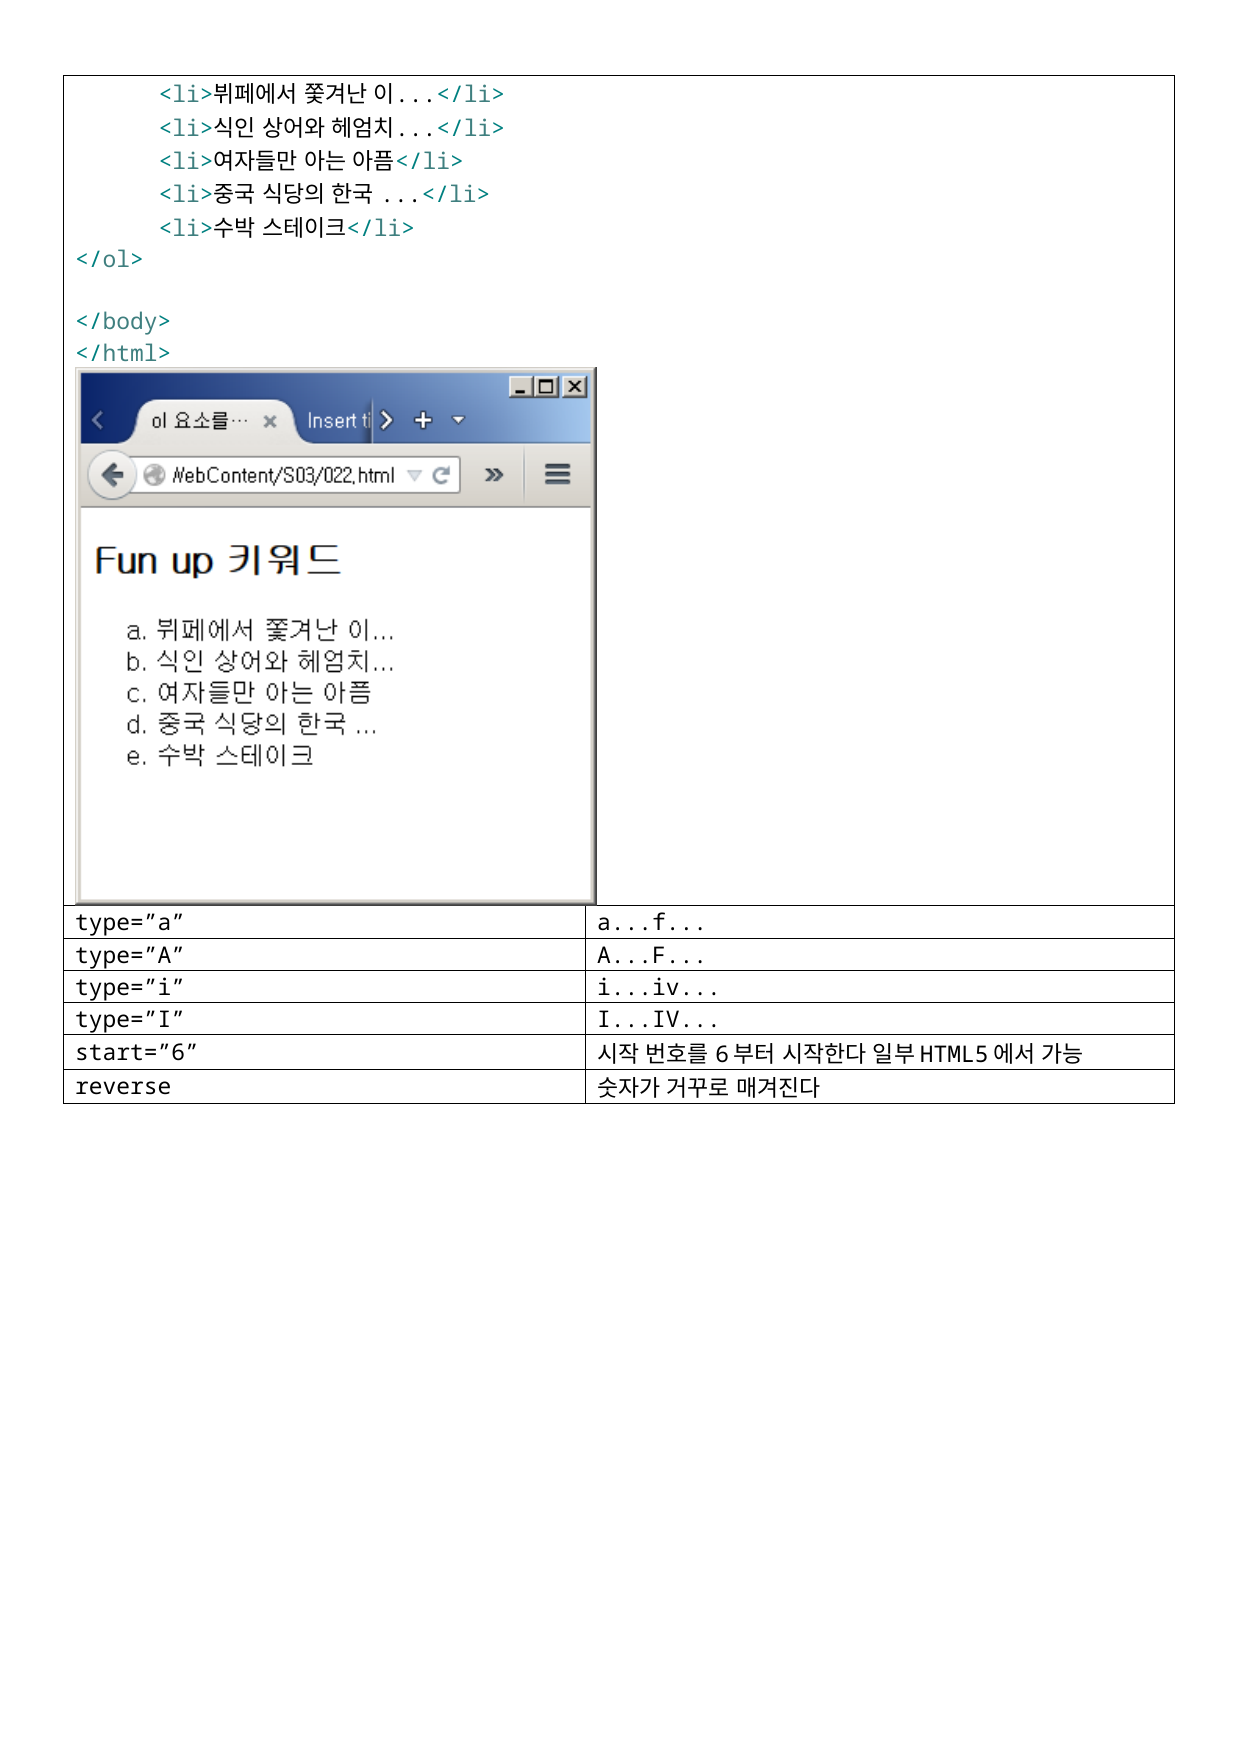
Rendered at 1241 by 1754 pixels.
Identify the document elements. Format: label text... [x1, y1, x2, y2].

picture [75, 367, 597, 906]
table_cell type=”A” [64, 939, 585, 970]
table_cell A...F... [586, 939, 1174, 970]
table_cell type=”i” [64, 971, 585, 1002]
table_cell 시작 번호를 6부터 시작한다 일부HTML5에서 가능 [586, 1035, 1174, 1069]
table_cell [64, 76, 1174, 905]
table_cell start=”6” [64, 1035, 585, 1069]
table_cell I...IV... [586, 1003, 1174, 1034]
table_cell type=”a” [64, 906, 585, 937]
table_cell a...f... [586, 906, 1174, 937]
table_cell reverse [64, 1070, 585, 1103]
table_cell i...iv... [586, 971, 1174, 1002]
table_cell type=”I” [64, 1003, 585, 1034]
table_cell 숫자가 거꾸로 매겨진다 [586, 1070, 1174, 1103]
